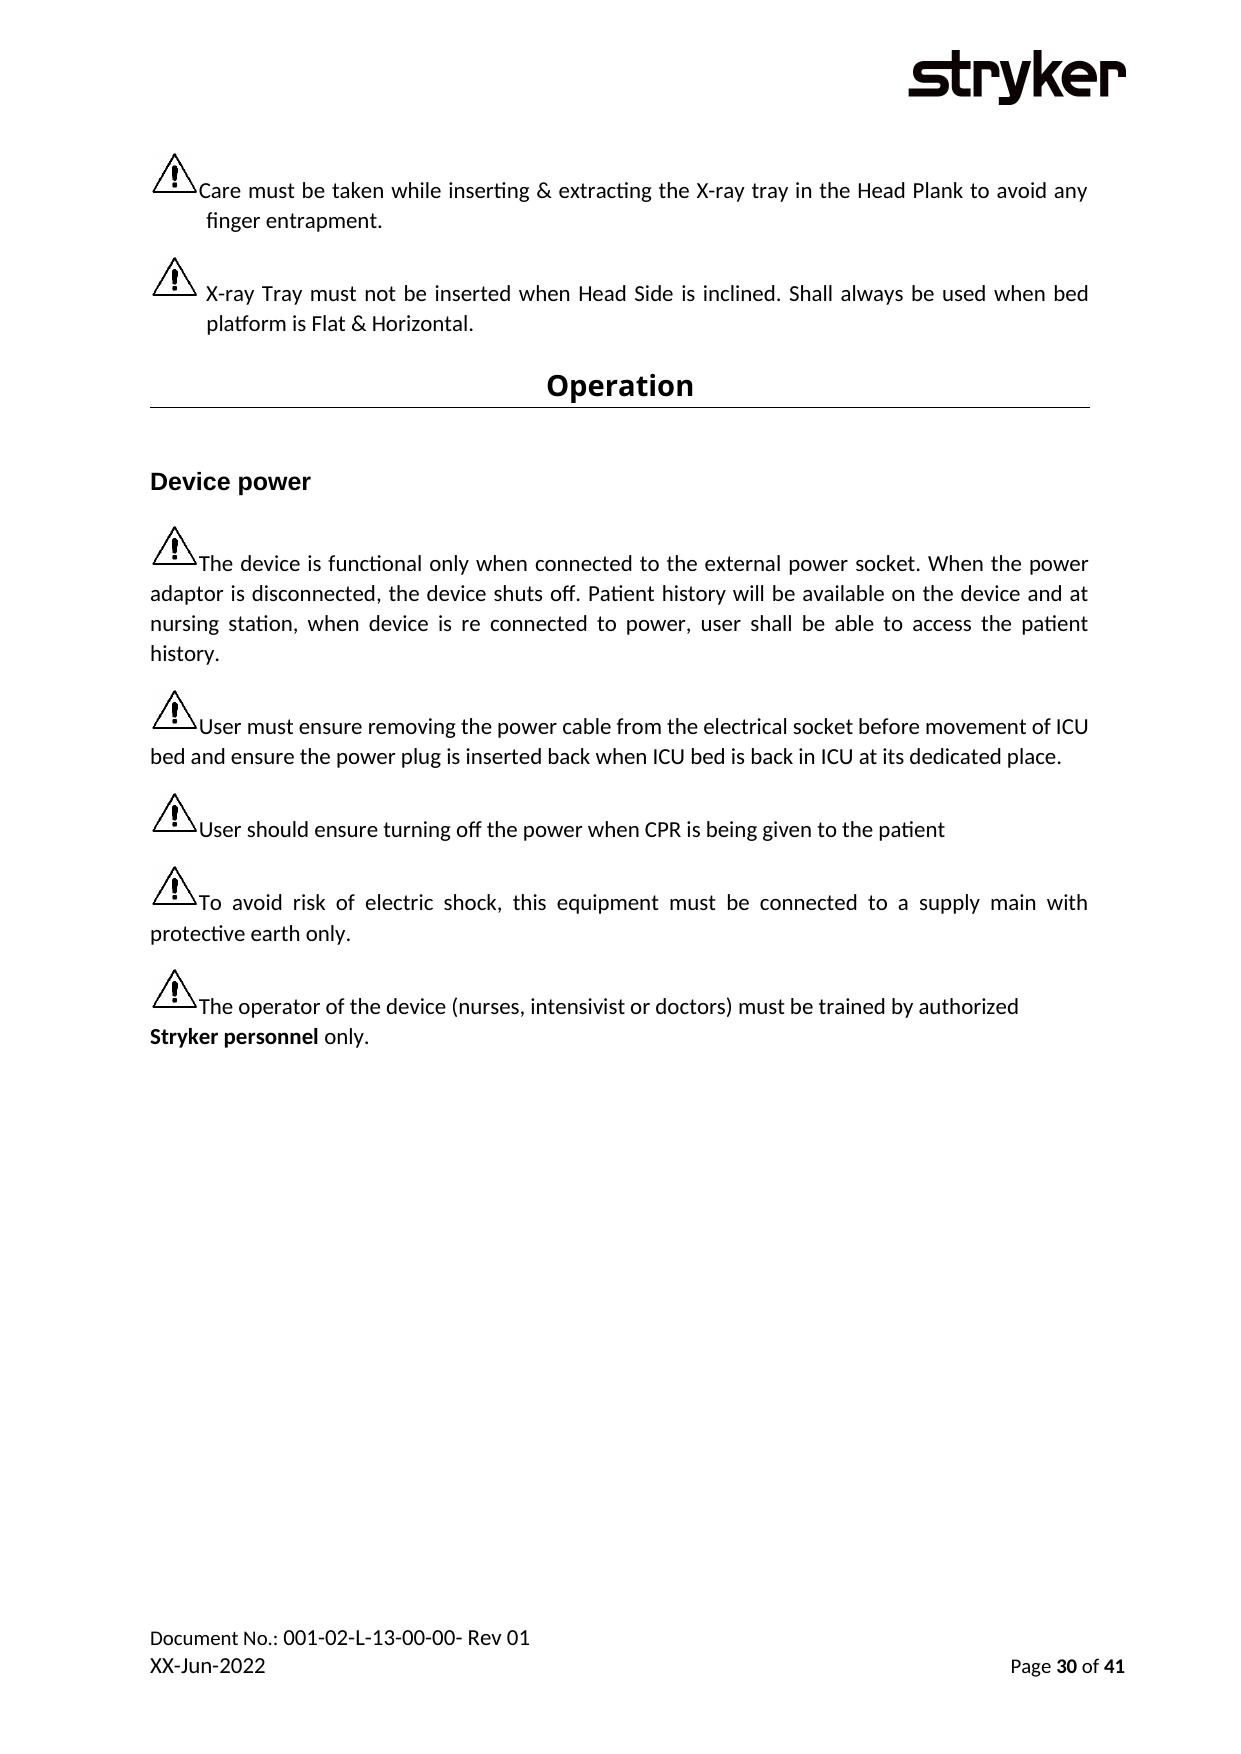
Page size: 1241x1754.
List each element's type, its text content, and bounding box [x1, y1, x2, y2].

text X-ray Tray must not be inserted when Head Side is inclined. Shall always be used when bed platform is Flat & Horizontal. [150, 253, 1090, 338]
picture [150, 150, 199, 199]
text The operator of the device (nurses, intensivist or doctors) must be trained by authorized Stryker personnel only. [150, 966, 1090, 1050]
picture [150, 789, 199, 838]
picture [150, 522, 199, 571]
text User should ensure turning off the power when CPR is being given to the patient [150, 789, 1090, 843]
picture [150, 965, 199, 1014]
text User must ensure removing the power cable from the electrical socket before movement of ICU bed and ensure the power plug is inserted back when ICU bed is back in ICU at its dedicated place. [150, 686, 1090, 771]
subtitle Device power [150, 466, 1090, 495]
subtitle Operation [150, 365, 1090, 407]
text Care must be taken while inserting & extracting the X-ray tray in the Head Plank to avoid any finger entrapment. [150, 150, 1090, 234]
picture [150, 686, 199, 735]
picture [150, 862, 199, 911]
text The device is functional only when connected to the external power socket. When the power adaptor is disconnected, the device shuts off. Patient history will be available on the device and at nursing station, when device is re connected to power, user shall be able to access the patient history. [150, 522, 1090, 667]
picture [908, 50, 1126, 105]
picture [150, 253, 199, 302]
text To avoid risk of electric shock, this equipment must be connected to a supply main with protective earth only. [150, 862, 1090, 947]
